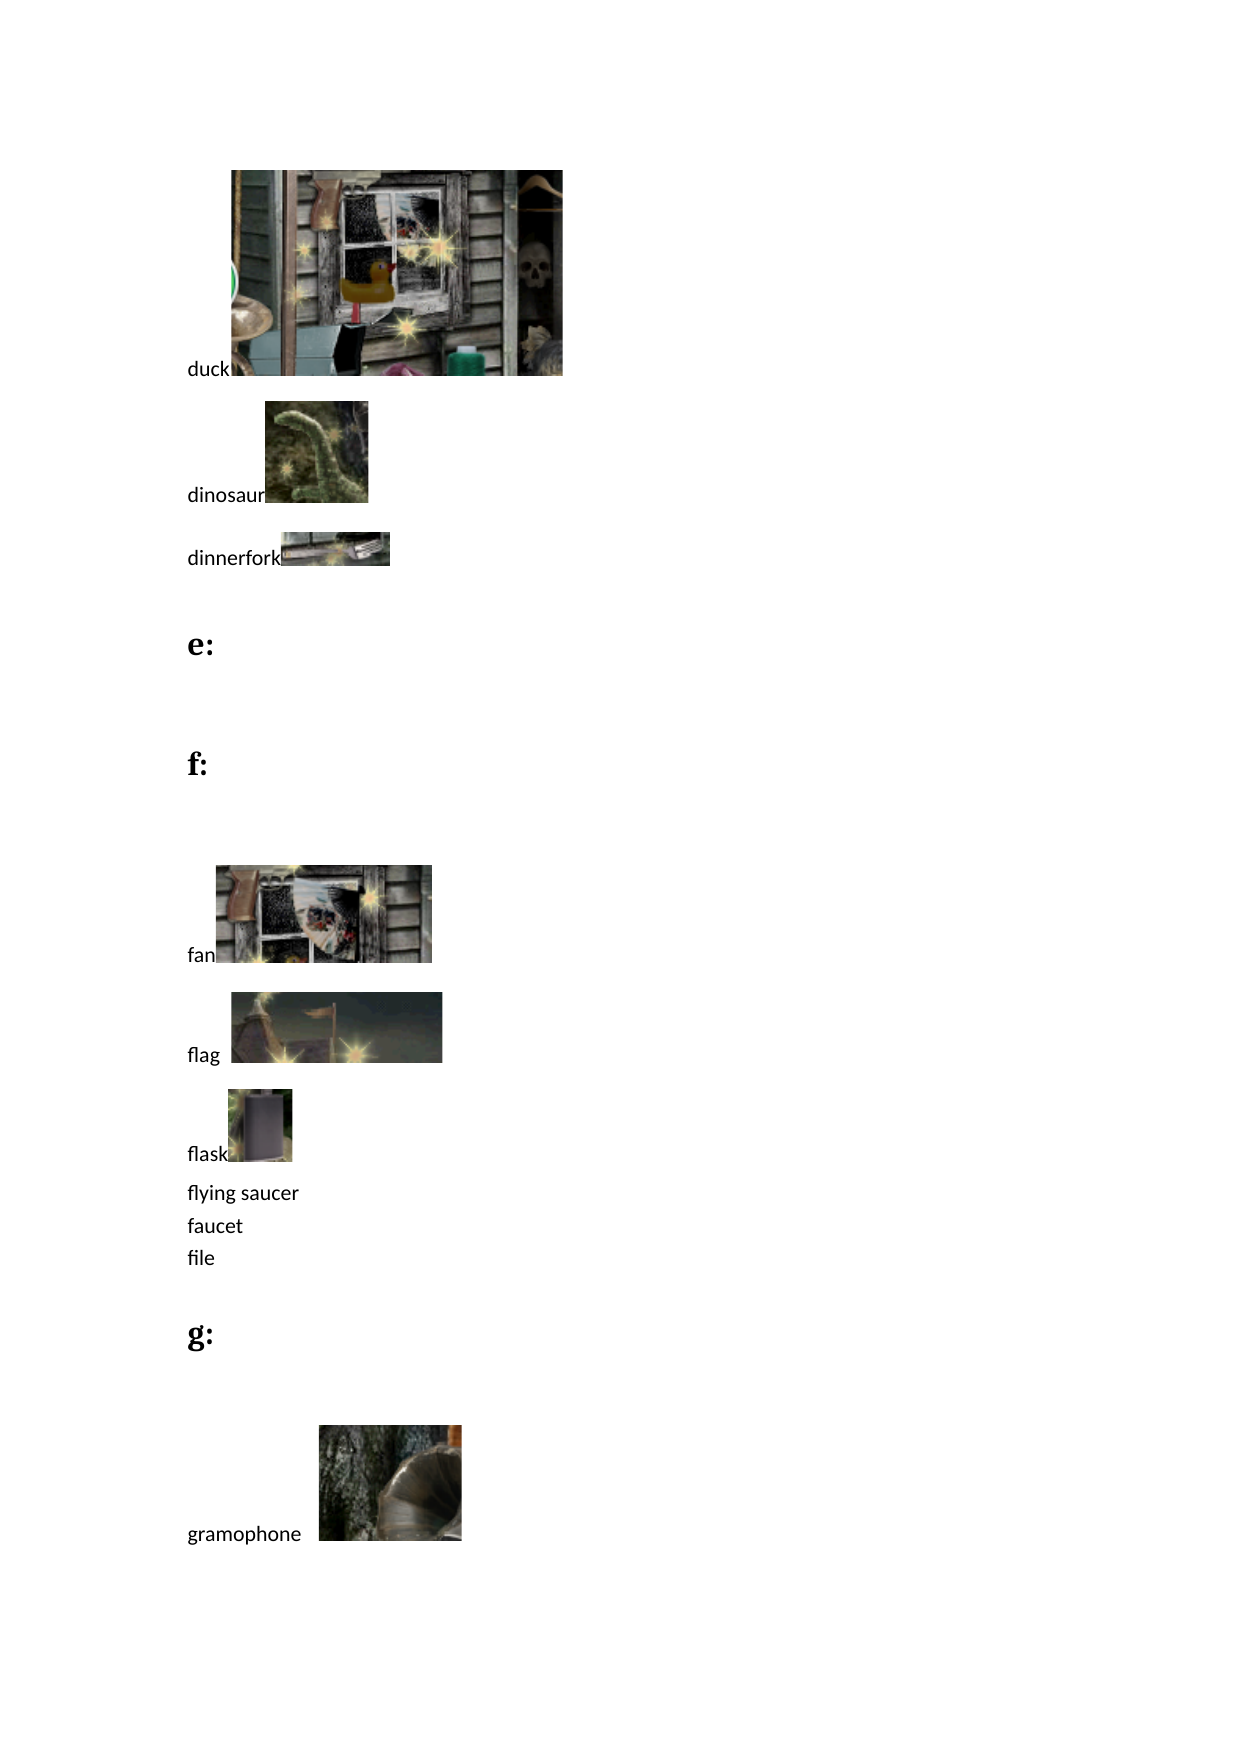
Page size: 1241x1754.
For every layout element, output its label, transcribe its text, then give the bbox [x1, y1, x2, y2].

text faucet [187, 1209, 1053, 1242]
text dinosaur [187, 389, 1053, 519]
text flask [187, 1079, 1053, 1177]
text dinnerfork [187, 519, 1053, 584]
subtitle f: [187, 732, 1053, 797]
picture [228, 1089, 293, 1162]
picture [280, 532, 390, 566]
text flying saucer [187, 1177, 1053, 1209]
picture [318, 1425, 462, 1541]
subtitle g: [187, 1301, 1053, 1366]
text flag [187, 982, 1053, 1079]
text file [187, 1242, 1053, 1274]
subtitle e: [187, 612, 1053, 677]
text gramophone [187, 1421, 1053, 1551]
picture [231, 170, 563, 376]
picture [231, 992, 443, 1063]
text fan [187, 852, 1053, 982]
picture [265, 401, 369, 503]
picture [215, 865, 432, 963]
